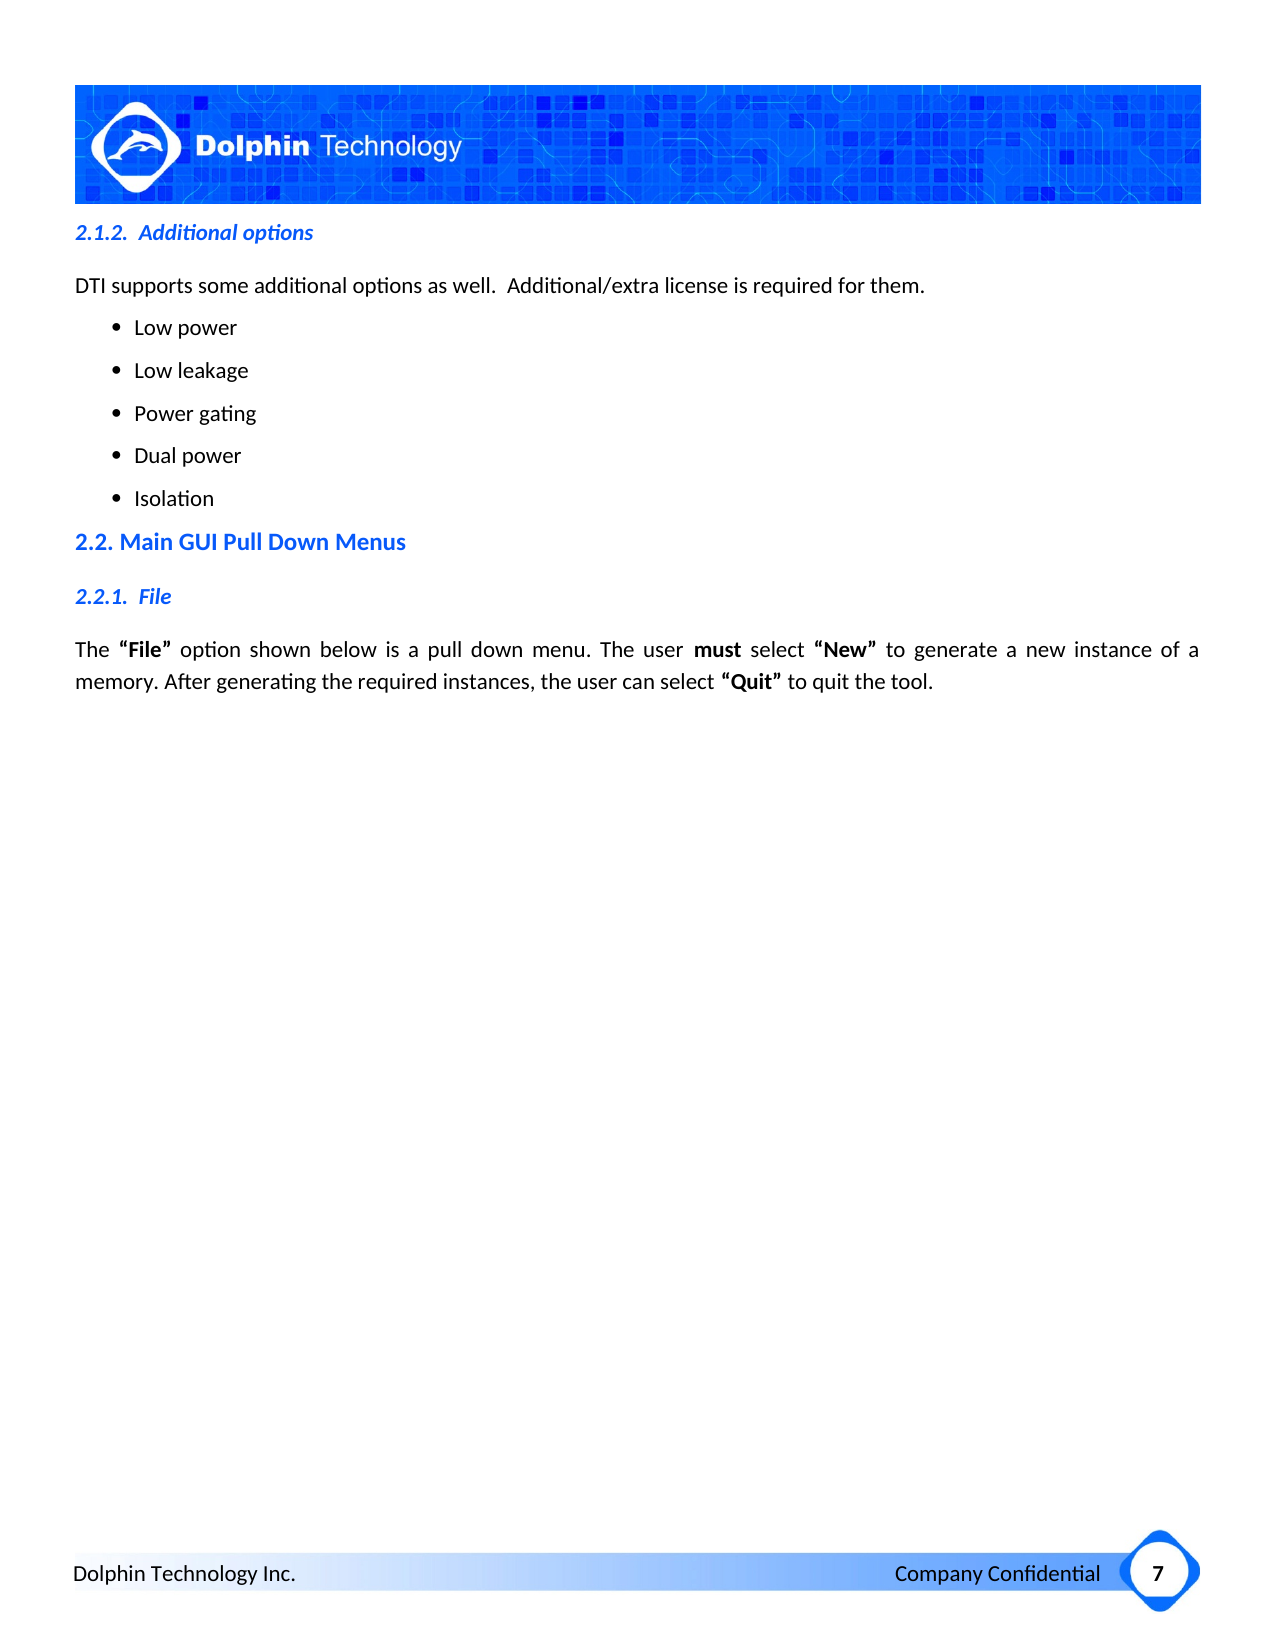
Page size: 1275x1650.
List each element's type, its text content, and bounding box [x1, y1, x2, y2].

list Dual power [112, 441, 1200, 469]
text The “File” option shown below is a pull down menu. The user must select “New” to generate a new instance of a memory. After generating the required instances, the user can select “Quit” to quit the tool. [75, 635, 1200, 696]
text DTI supports some additional options as well. Additional/extra license is required for them. [75, 271, 1200, 299]
list Low power [112, 313, 1200, 341]
list Low leakage [112, 356, 1200, 384]
picture [75, 1529, 1201, 1614]
subtitle Additional options [75, 218, 1200, 246]
picture [75, 85, 1202, 204]
subtitle File [75, 582, 1200, 610]
list Isolation [112, 484, 1200, 512]
list Power gating [112, 399, 1200, 427]
picture [77, 1568, 84, 1579]
subtitle Main GUI Pull Down Menus [75, 526, 1200, 557]
